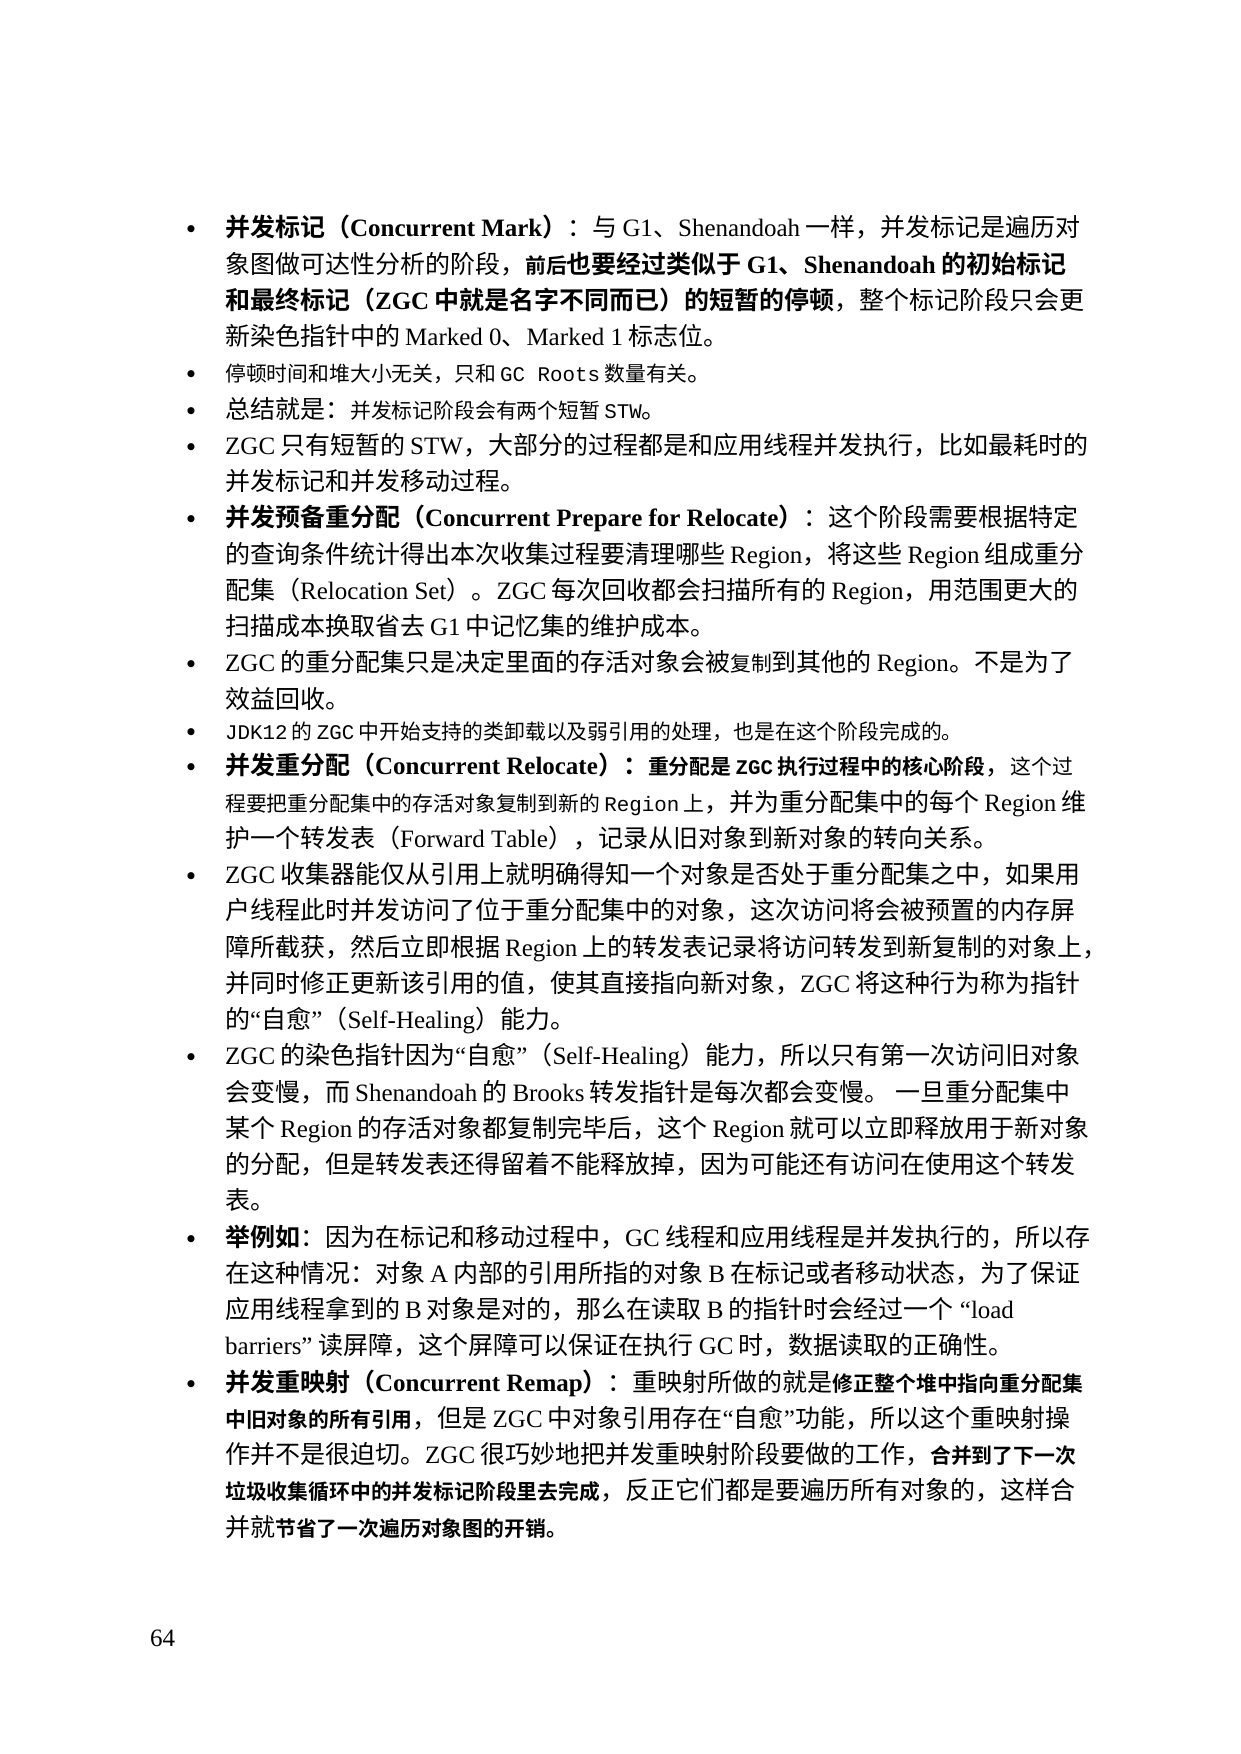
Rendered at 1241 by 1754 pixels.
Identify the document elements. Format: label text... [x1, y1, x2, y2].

list 举例如：因为在标记和移动过程中，GC线程和应用线程是并发执行的，所以存在这种情况：对象A内部的引用所指的对象B在标记或者移动状态，为了保证应用线程拿到的B对象是对的，那么在读取B的指针时会经过一个 “load barriers” 读屏障，这个屏障可以保证在执行GC时，数据读取的正确性。 [187, 1217, 1090, 1362]
list ZGC的染色指针因为“自愈”（Self-Healing）能力，所以只有第一次访问旧对象会变慢，而Shenandoah的Brooks转发指针是每次都会变慢。 一旦重分配集中某个Region的存活对象都复制完毕后，这个Region就可以立即释放用于新对象的分配，但是转发表还得留着不能释放掉，因为可能还有访问在使用这个转发表。 [187, 1036, 1090, 1217]
list 并发重分配（Concurrent Relocate）：重分配是ZGC执行过程中的核心阶段，这个过程要把重分配集中的存活对象复制到新的Region上，并为重分配集中的每个Region维护一个转发表（Forward Table），记录从旧对象到新对象的转向关系。 [187, 746, 1090, 854]
list 并发预备重分配（Concurrent Prepare for Relocate）：这个阶段需要根据特定的查询条件统计得出本次收集过程要清理哪些Region，将这些Region组成重分配集（Relocation Set）。ZGC每次回收都会扫描所有的Region，用范围更大的扫描成本换取省去G1中记忆集的维护成本。 [187, 498, 1090, 643]
list ZGC的重分配集只是决定里面的存活对象会被复制到其他的Region。不是为了效益回收。 [187, 643, 1090, 715]
list 总结就是：并发标记阶段会有两个短暂STW。 [187, 389, 1090, 425]
list JDK12的ZGC中开始支持的类卸载以及弱引用的处理，也是在这个阶段完成的。 [187, 715, 1090, 746]
list ZGC收集器能仅从引用上就明确得知一个对象是否处于重分配集之中，如果用户线程此时并发访问了位于重分配集中的对象，这次访问将会被预置的内存屏障所截获，然后立即根据Region上的转发表记录将访问转发到新复制的对象上，并同时修正更新该引用的值，使其直接指向新对象，ZGC将这种行为称为指针的“自愈”（Self-Healing）能力。 [187, 854, 1090, 1036]
list 停顿时间和堆大小无关，只和GC Roots数量有关。 [187, 353, 1090, 389]
list ZGC只有短暂的STW，大部分的过程都是和应用线程并发执行，比如最耗时的并发标记和并发移动过程。 [187, 425, 1090, 498]
list 并发重映射（Concurrent Remap）：重映射所做的就是修正整个堆中指向重分配集中旧对象的所有引用，但是ZGC中对象引用存在“自愈”功能，所以这个重映射操作并不是很迫切。ZGC很巧妙地把并发重映射阶段要做的工作，合并到了下一次垃圾收集循环中的并发标记阶段里去完成，反正它们都是要遍历所有对象的，这样合并就节省了一次遍历对象图的开销。 [187, 1362, 1090, 1543]
list 并发标记（Concurrent Mark）：与G1、Shenandoah一样，并发标记是遍历对象图做可达性分析的阶段，前后也要经过类似于G1、Shenandoah的初始标记和最终标记（ZGC中就是名字不同而已）的短暂的停顿，整个标记阶段只会更新染色指针中的Marked 0、Marked 1标志位。 [187, 208, 1090, 353]
